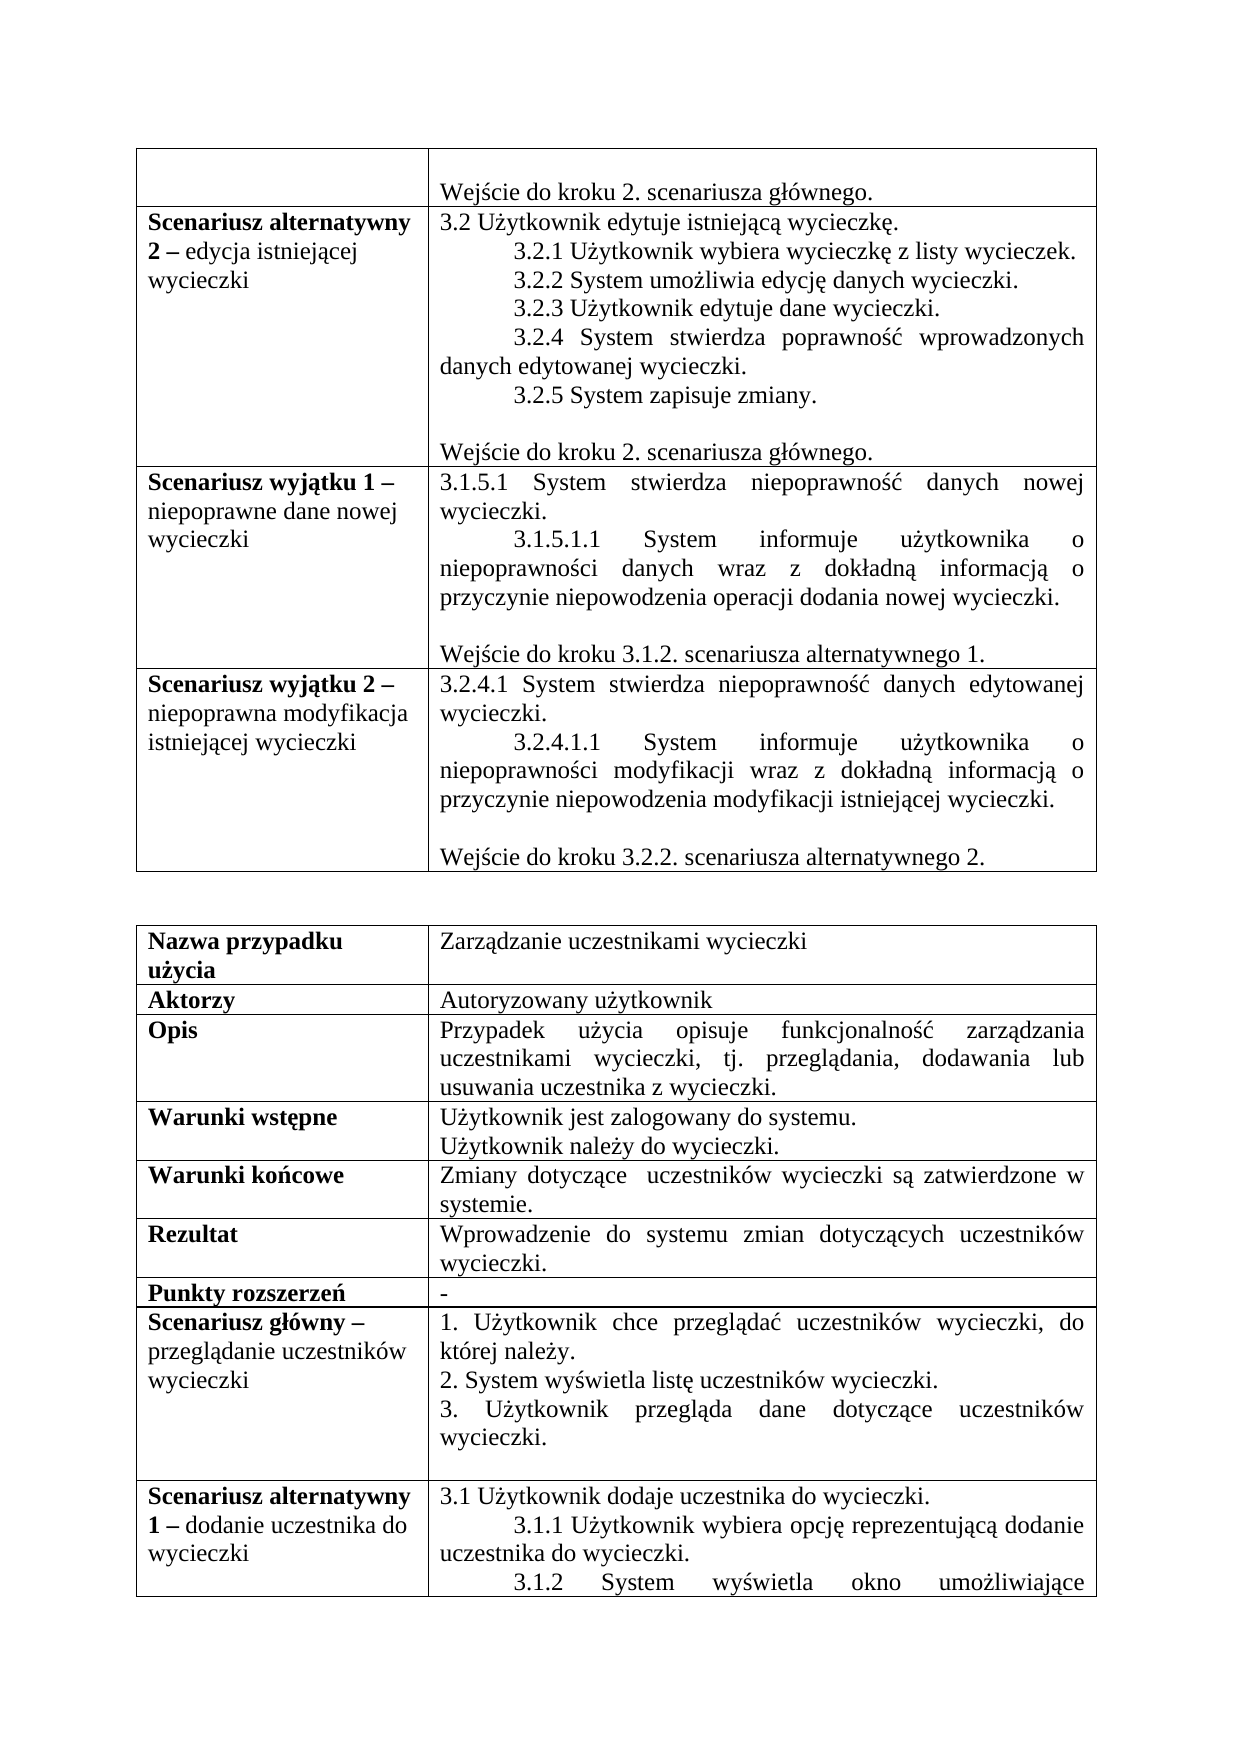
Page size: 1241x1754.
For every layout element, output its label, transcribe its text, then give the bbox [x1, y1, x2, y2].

table_cell Warunki wstępne [137, 1102, 428, 1159]
table_header Zarządzanie uczestnikami wycieczki [429, 926, 1096, 984]
table_header Nazwa przypadku użycia [137, 926, 428, 984]
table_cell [429, 149, 1096, 206]
table_cell Autoryzowany użytkownik [429, 985, 1096, 1014]
table_cell 3.1.5.1 System stwierdza niepoprawność danych nowej wycieczki. 3.1.5.1.1 System informuje użytkownika o niepoprawności danych wraz z dokładną informacją o przyczynie niepowodzenia operacji dodania nowej wycieczki. Wejście do kroku 3.1.2. scenariusza alternatywnego 1. [429, 467, 1096, 668]
table_cell Rezultat [137, 1219, 428, 1277]
table_cell - [429, 1278, 1096, 1306]
table_cell Opis [137, 1015, 428, 1101]
table_cell Scenariusz wyjątku 2 – niepoprawna modyfikacja istniejącej wycieczki [137, 669, 428, 871]
table_cell Scenariusz wyjątku 1 – niepoprawne dane nowej wycieczki [137, 467, 428, 668]
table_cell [429, 1481, 1096, 1596]
table_cell Warunki końcowe [137, 1161, 428, 1218]
table_cell Wprowadzenie do systemu zmian dotyczących uczestników wycieczki. [429, 1219, 1096, 1277]
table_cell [137, 149, 428, 206]
table_cell 3.2 Użytkownik edytuje istniejącą wycieczkę. 3.2.1 Użytkownik wybiera wycieczkę z listy wycieczek. 3.2.2 System umożliwia edycję danych wycieczki. 3.2.3 Użytkownik edytuje dane wycieczki. 3.2.4 System stwierdza poprawność wprowadzonych danych edytowanej wycieczki. 3.2.5 System zapisuje zmiany. Wejście do kroku 2. scenariusza głównego. [429, 207, 1096, 466]
table_cell Zmiany dotyczące uczestników wycieczki są zatwierdzone w systemie. [429, 1161, 1096, 1218]
table_cell Przypadek użycia opisuje funkcjonalność zarządzania uczestnikami wycieczki, tj. przeglądania, dodawania lub usuwania uczestnika z wycieczki. [429, 1015, 1096, 1101]
table_cell 3.2.4.1 System stwierdza niepoprawność danych edytowanej wycieczki. 3.2.4.1.1 System informuje użytkownika o niepoprawności modyfikacji wraz z dokładną informacją o przyczynie niepowodzenia modyfikacji istniejącej wycieczki. Wejście do kroku 3.2.2. scenariusza alternatywnego 2. [429, 669, 1096, 871]
table_cell Punkty rozszerzeń [137, 1278, 428, 1306]
table_cell Scenariusz główny – przeglądanie uczestników wycieczki [137, 1308, 428, 1480]
table_cell Użytkownik jest zalogowany do systemu. Użytkownik należy do wycieczki. [429, 1102, 1096, 1159]
table_cell Scenariusz alternatywny 2 – edycja istniejącej wycieczki [137, 207, 428, 466]
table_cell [137, 1481, 428, 1596]
table_cell 1. Użytkownik chce przeglądać uczestników wycieczki, do której należy. 2. System wyświetla listę uczestników wycieczki. 3. Użytkownik przegląda dane dotyczące uczestników wycieczki. [429, 1308, 1096, 1480]
table_cell Aktorzy [137, 985, 428, 1014]
